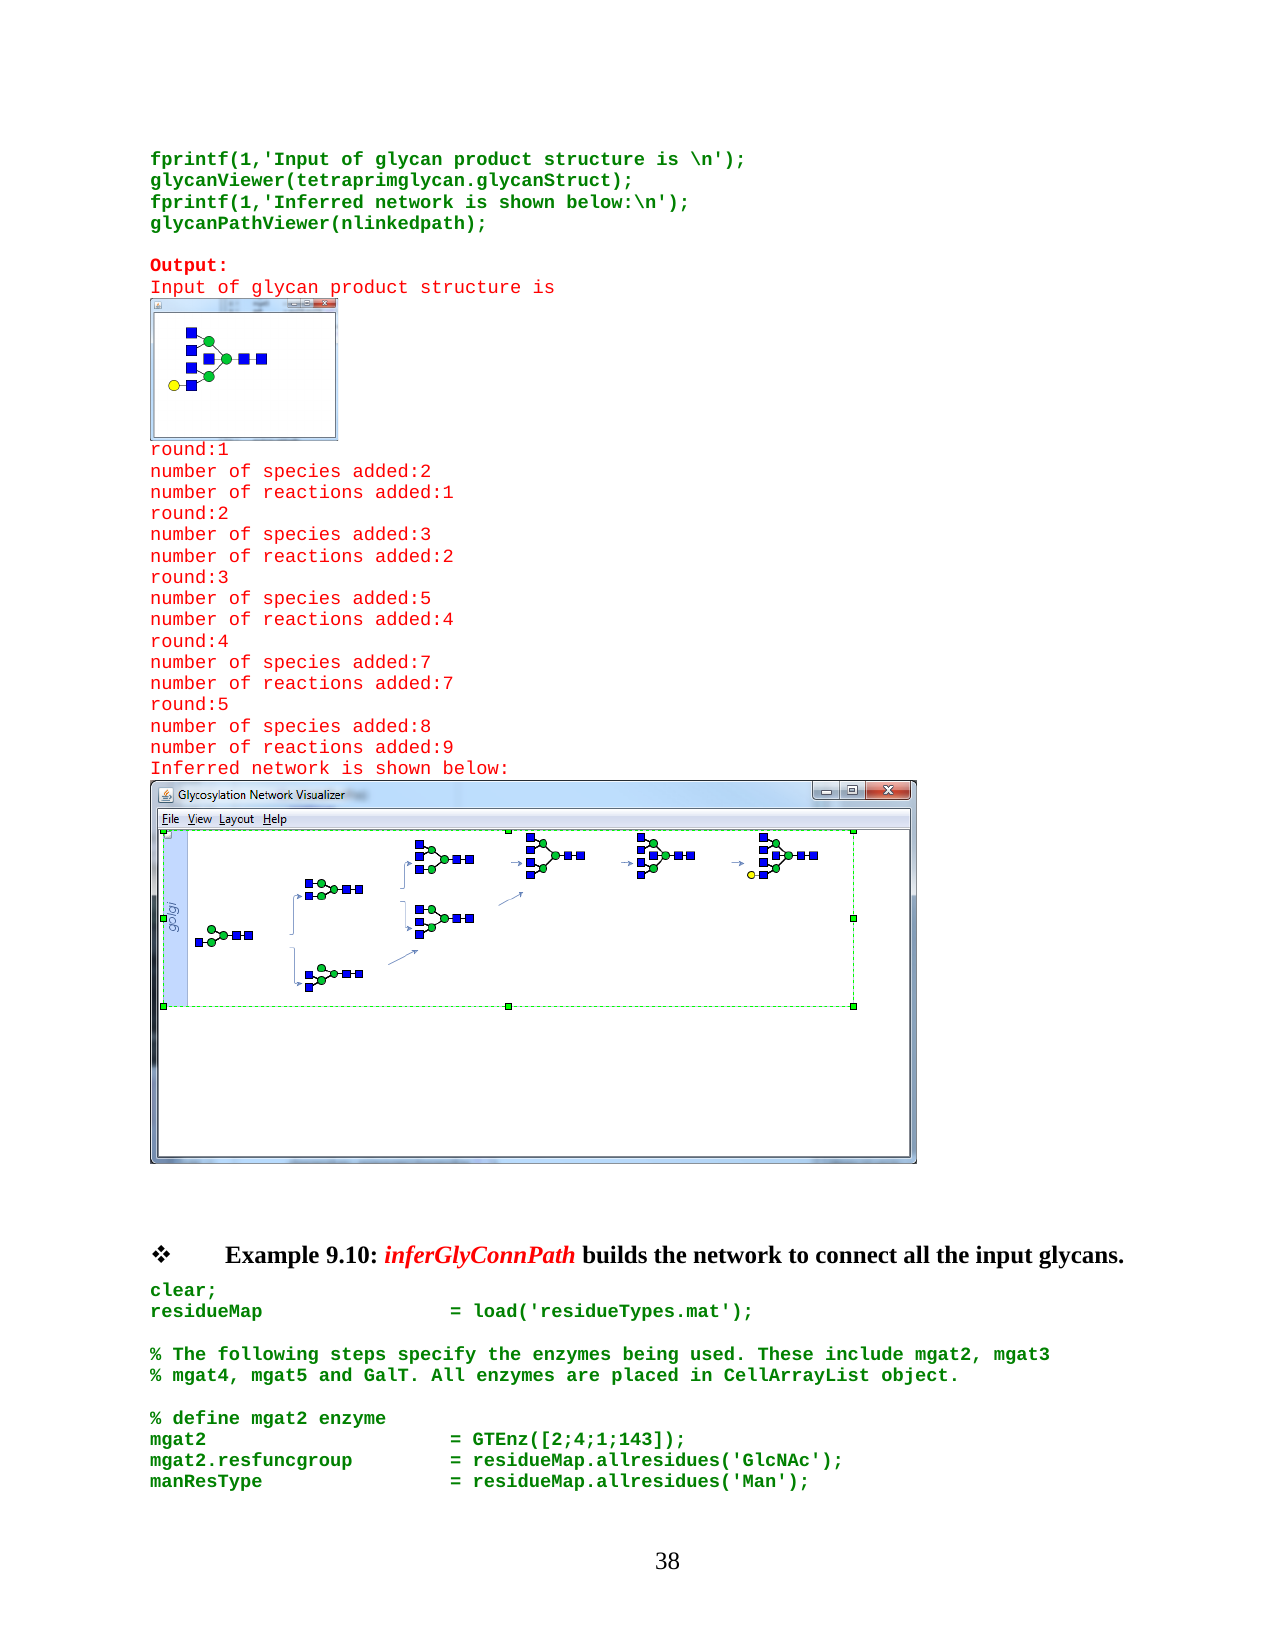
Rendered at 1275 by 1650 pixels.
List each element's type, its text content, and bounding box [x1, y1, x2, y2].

picture [150, 780, 917, 1164]
text % The following steps specify the enzymes being used. These include mgat2, mgat3 [150, 1345, 1125, 1366]
text Input of glycan product structure is [150, 277, 1125, 299]
text number of species added:8 [150, 716, 1125, 738]
text % mgat4, mgat5 and GalT. All enzymes are placed in CellArrayList object. [150, 1366, 1125, 1387]
text number of reactions added:9 [150, 738, 1125, 759]
text number of reactions added:4 [150, 610, 1125, 631]
text clear; [150, 1281, 1125, 1302]
text Output: [150, 256, 1125, 277]
text number of reactions added:7 [150, 674, 1125, 695]
text % define mgat2 enzyme [150, 1408, 1125, 1430]
text round:1 [150, 440, 1125, 461]
text mgat2 = GTEnz([2;4;1;143]); [150, 1430, 1125, 1451]
text residueMap = load('residueTypes.mat'); [150, 1302, 1125, 1323]
text fprintf(1,'Inferred network is shown below:\n'); [150, 192, 1125, 214]
text fprintf(1,'Input of glycan product structure is \n'); [150, 150, 1125, 171]
text number of species added:3 [150, 525, 1125, 546]
text number of reactions added:2 [150, 546, 1125, 568]
text Inferred network is shown below: [150, 759, 1125, 780]
text round:2 [150, 504, 1125, 525]
text glycanPathViewer(nlinkedpath); [150, 214, 1125, 235]
text glycanViewer(tetraprimglycan.glycanStruct); [150, 171, 1125, 192]
text number of species added:2 [150, 461, 1125, 483]
text Example 9.10: inferGlyConnPath builds the network to connect all the input glycans. [150, 1240, 1125, 1268]
text round:5 [150, 695, 1125, 716]
text mgat2.resfuncgroup = residueMap.allresidues('GlcNAc'); [150, 1451, 1125, 1472]
picture [150, 298, 339, 441]
text number of species added:5 [150, 589, 1125, 610]
text number of species added:7 [150, 653, 1125, 674]
text round:4 [150, 631, 1125, 653]
text number of reactions added:1 [150, 483, 1125, 504]
text manResType = residueMap.allresidues('Man'); [150, 1472, 1125, 1493]
text round:3 [150, 568, 1125, 589]
